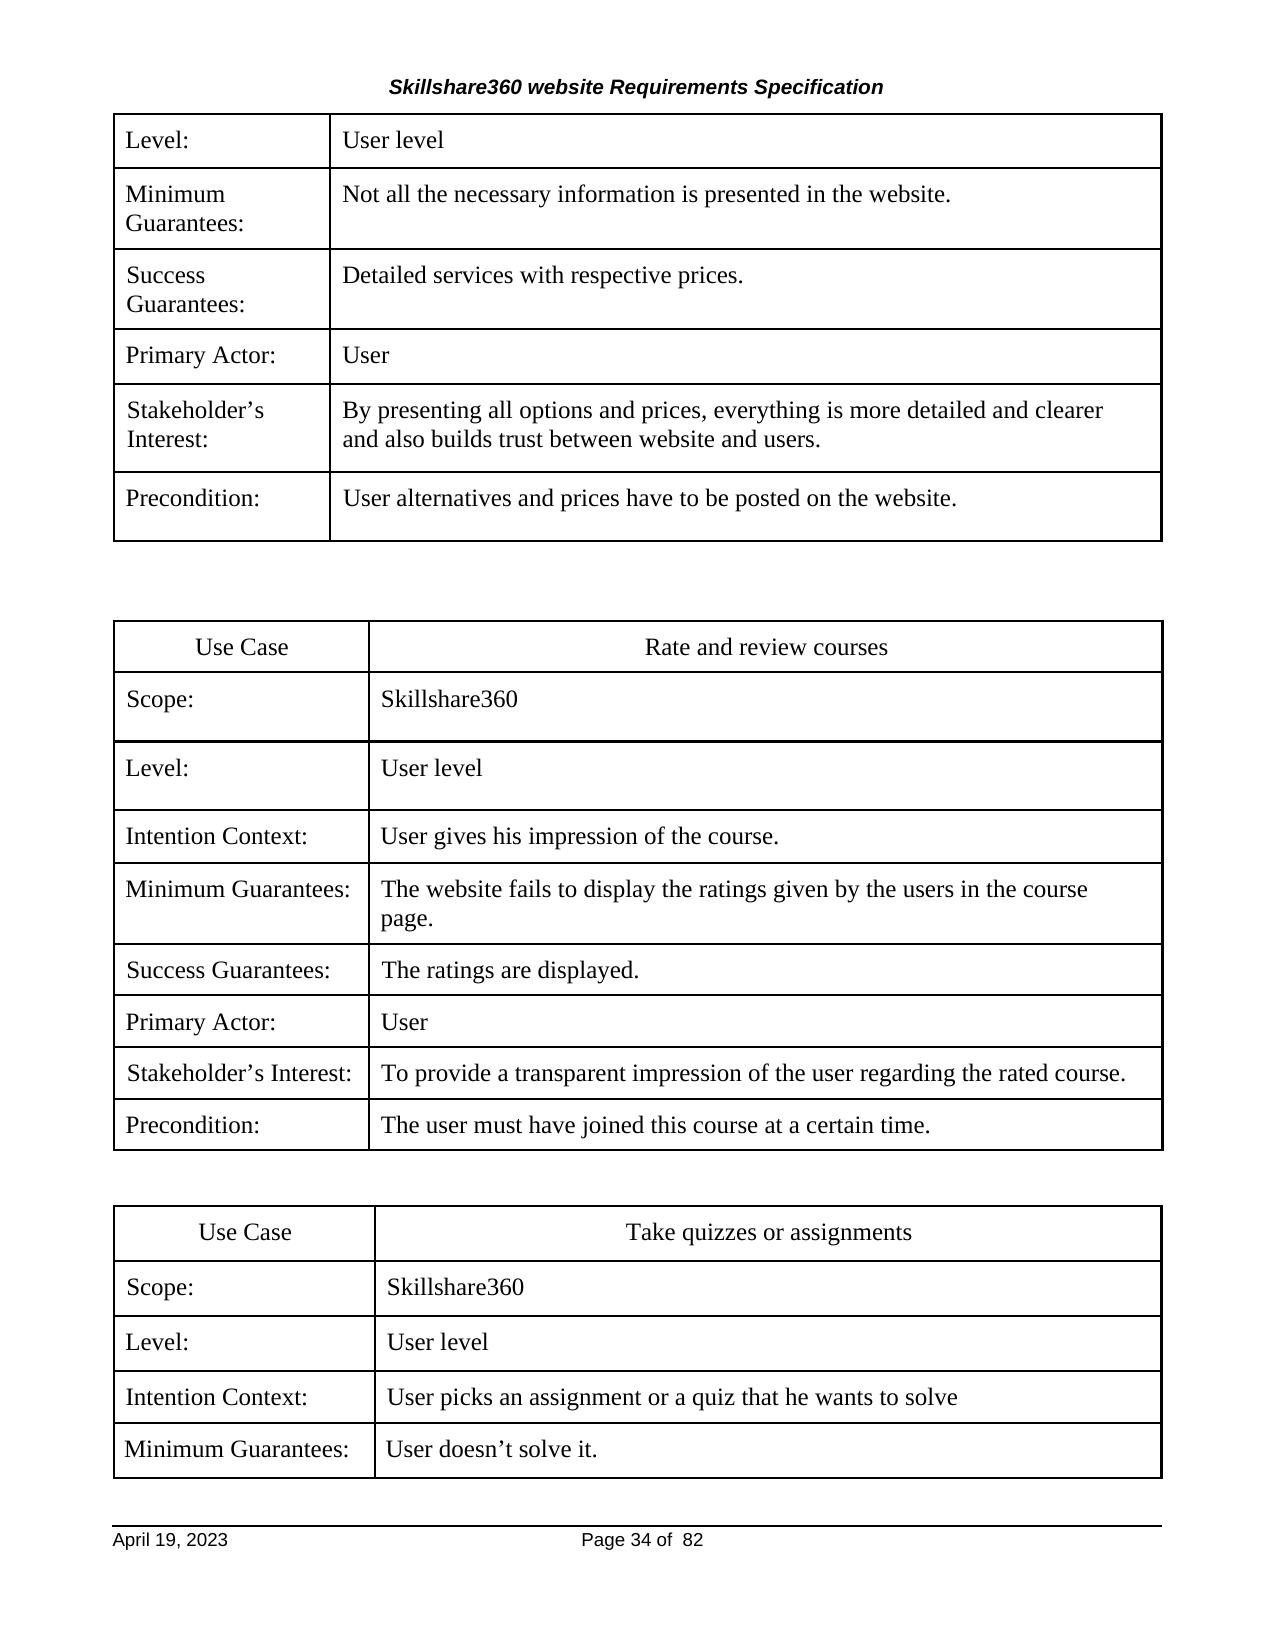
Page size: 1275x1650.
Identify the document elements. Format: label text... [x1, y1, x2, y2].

table_header Use Case [115, 622, 368, 671]
table_cell User level [370, 743, 1161, 809]
table_cell Level: [115, 115, 329, 167]
table_cell Skillshare360 [370, 673, 1161, 740]
table_cell Level: [115, 1317, 374, 1370]
table_cell Level: [115, 743, 368, 809]
table_cell Minimum Guarantees: [115, 169, 329, 247]
table_cell Scope: [115, 1262, 374, 1315]
table_cell User [331, 330, 1160, 383]
table_cell Scope: [115, 673, 368, 740]
table_cell Success Guarantees: [115, 945, 368, 994]
table_cell Primary Actor: [115, 996, 368, 1046]
table_cell To provide a transparent impression of the user regarding the rated course. [370, 1048, 1161, 1097]
table_cell User gives his impression of the course. [370, 811, 1161, 862]
table_cell Stakeholder’s Interest: [115, 385, 329, 471]
table_cell Minimum Guarantees: [115, 864, 368, 942]
table_cell Detailed services with respective prices. [331, 250, 1160, 328]
table_cell Stakeholder’s Interest: [115, 1048, 368, 1097]
table_cell Success Guarantees: [115, 250, 329, 328]
table_cell User picks an assignment or a quiz that he wants to solve [376, 1372, 1160, 1422]
table_cell Intention Context: [115, 811, 368, 862]
table_cell The user must have joined this course at a certain time. [370, 1100, 1161, 1149]
table_header Rate and review courses [370, 622, 1161, 671]
table_cell User level [376, 1317, 1160, 1370]
table_cell Intention Context: [115, 1372, 374, 1422]
table_cell User [370, 996, 1161, 1046]
table_cell By presenting all options and prices, everything is more detailed and clearer and also builds trust between website and users. [331, 385, 1160, 471]
table_cell Minimum Guarantees: [115, 1424, 374, 1477]
table_header Use Case [115, 1207, 374, 1260]
table_cell Precondition: [115, 473, 329, 540]
table_header Take quizzes or assignments [376, 1207, 1160, 1260]
table_cell User level [331, 115, 1160, 167]
table_cell Primary Actor: [115, 330, 329, 383]
table_cell The ratings are displayed. [370, 945, 1161, 994]
table_cell User alternatives and prices have to be posted on the website. [331, 473, 1160, 540]
table_cell The website fails to display the ratings given by the users in the course page. [370, 864, 1161, 942]
table_cell Skillshare360 [376, 1262, 1160, 1315]
table_cell Precondition: [115, 1100, 368, 1149]
table_cell User doesn’t solve it. [376, 1424, 1160, 1477]
table_cell Not all the necessary information is presented in the website. [331, 169, 1160, 247]
